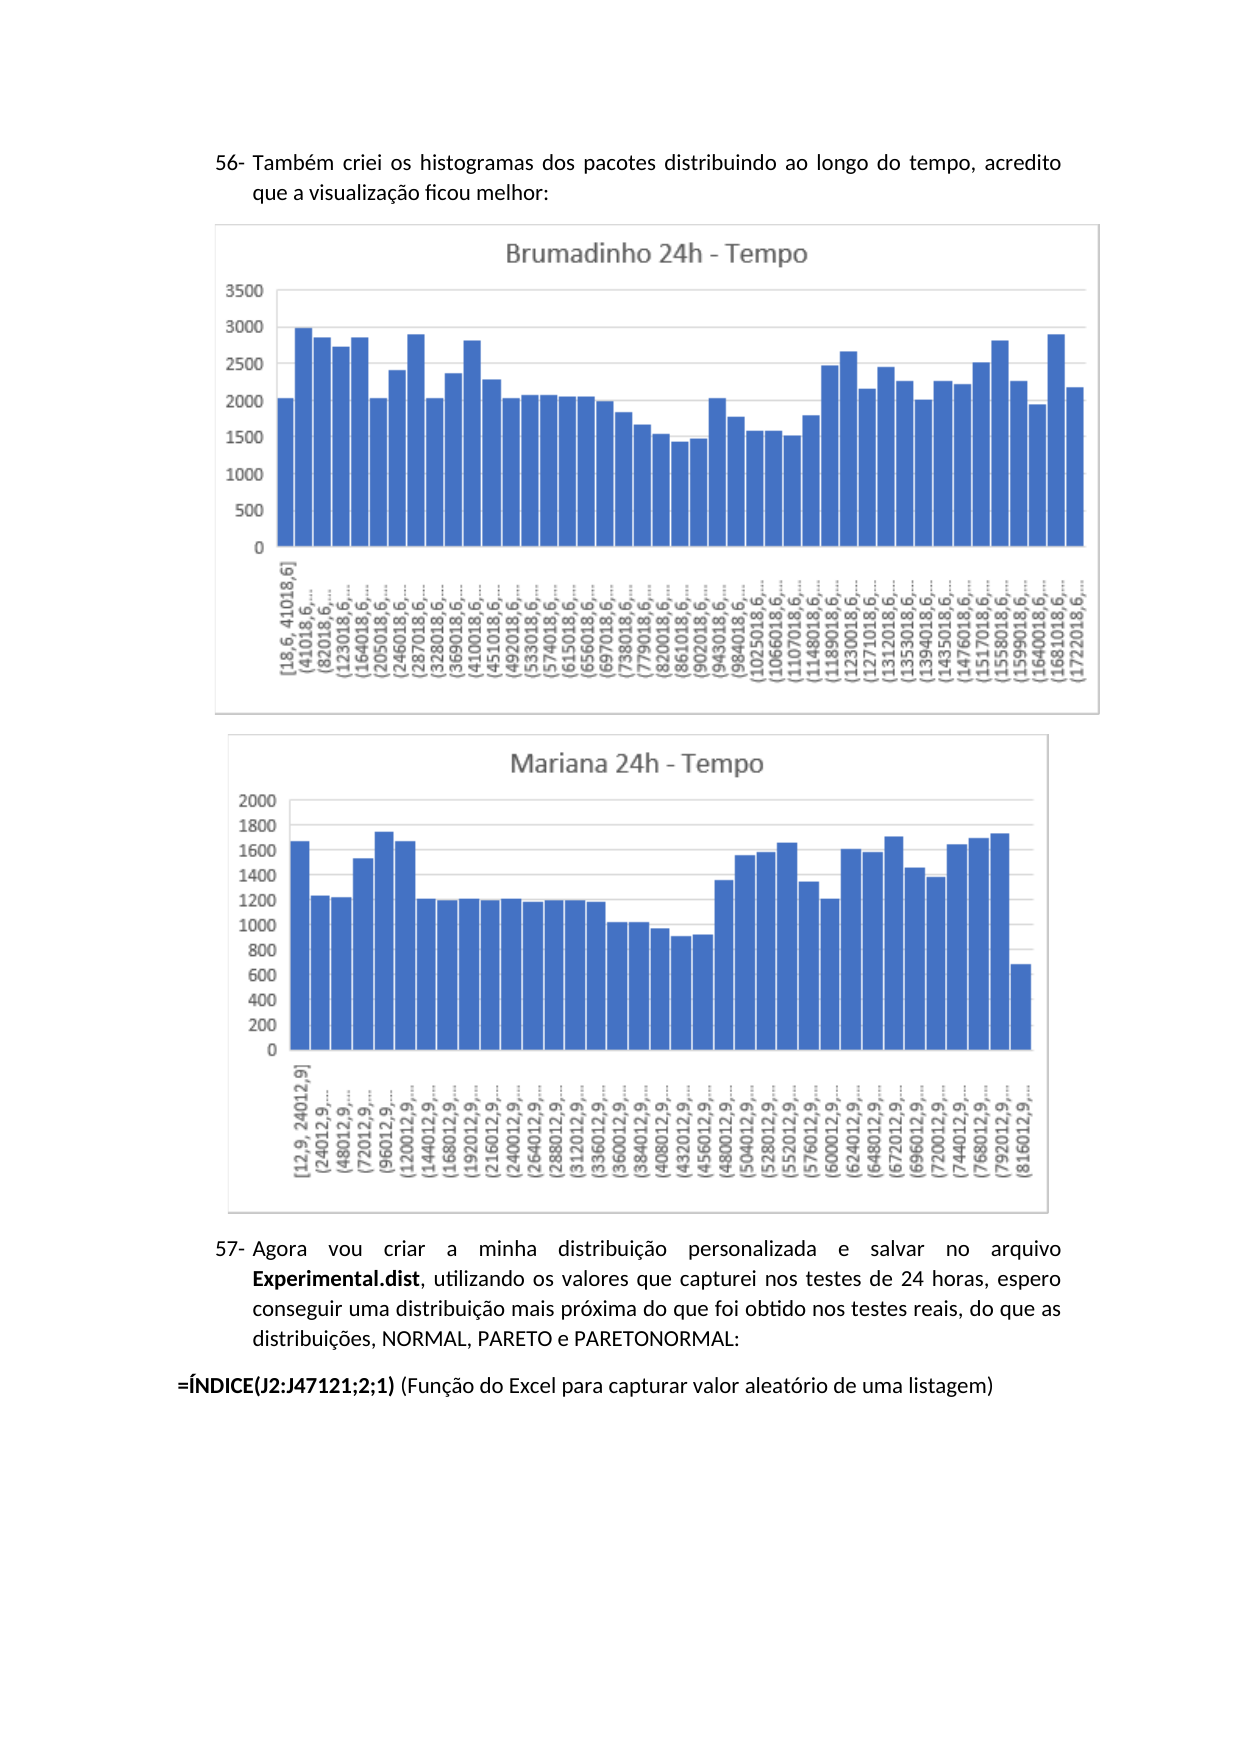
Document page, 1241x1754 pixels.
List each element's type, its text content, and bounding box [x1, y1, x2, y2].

picture [214, 224, 1101, 716]
text =ÍNDICE(J2:J47121;2;1) (Função do Excel para capturar valor aleatório de uma listagem) [177, 1371, 1063, 1399]
list Também criei os histogramas dos pacotes distribuindo ao longo do tempo, acredito que a visualização ficou melhor: [215, 148, 1063, 206]
picture [227, 734, 1050, 1215]
list Agora vou criar a minha distribuição personalizada e salvar no arquivo Experimental.dist, utilizando os valores que capturei nos testes de 24 horas, espero conseguir uma distribuição mais próxima do que foi obtido nos testes reais, do que as distribuições, NORMAL, PARETO e PARETONORMAL: [215, 1234, 1063, 1352]
